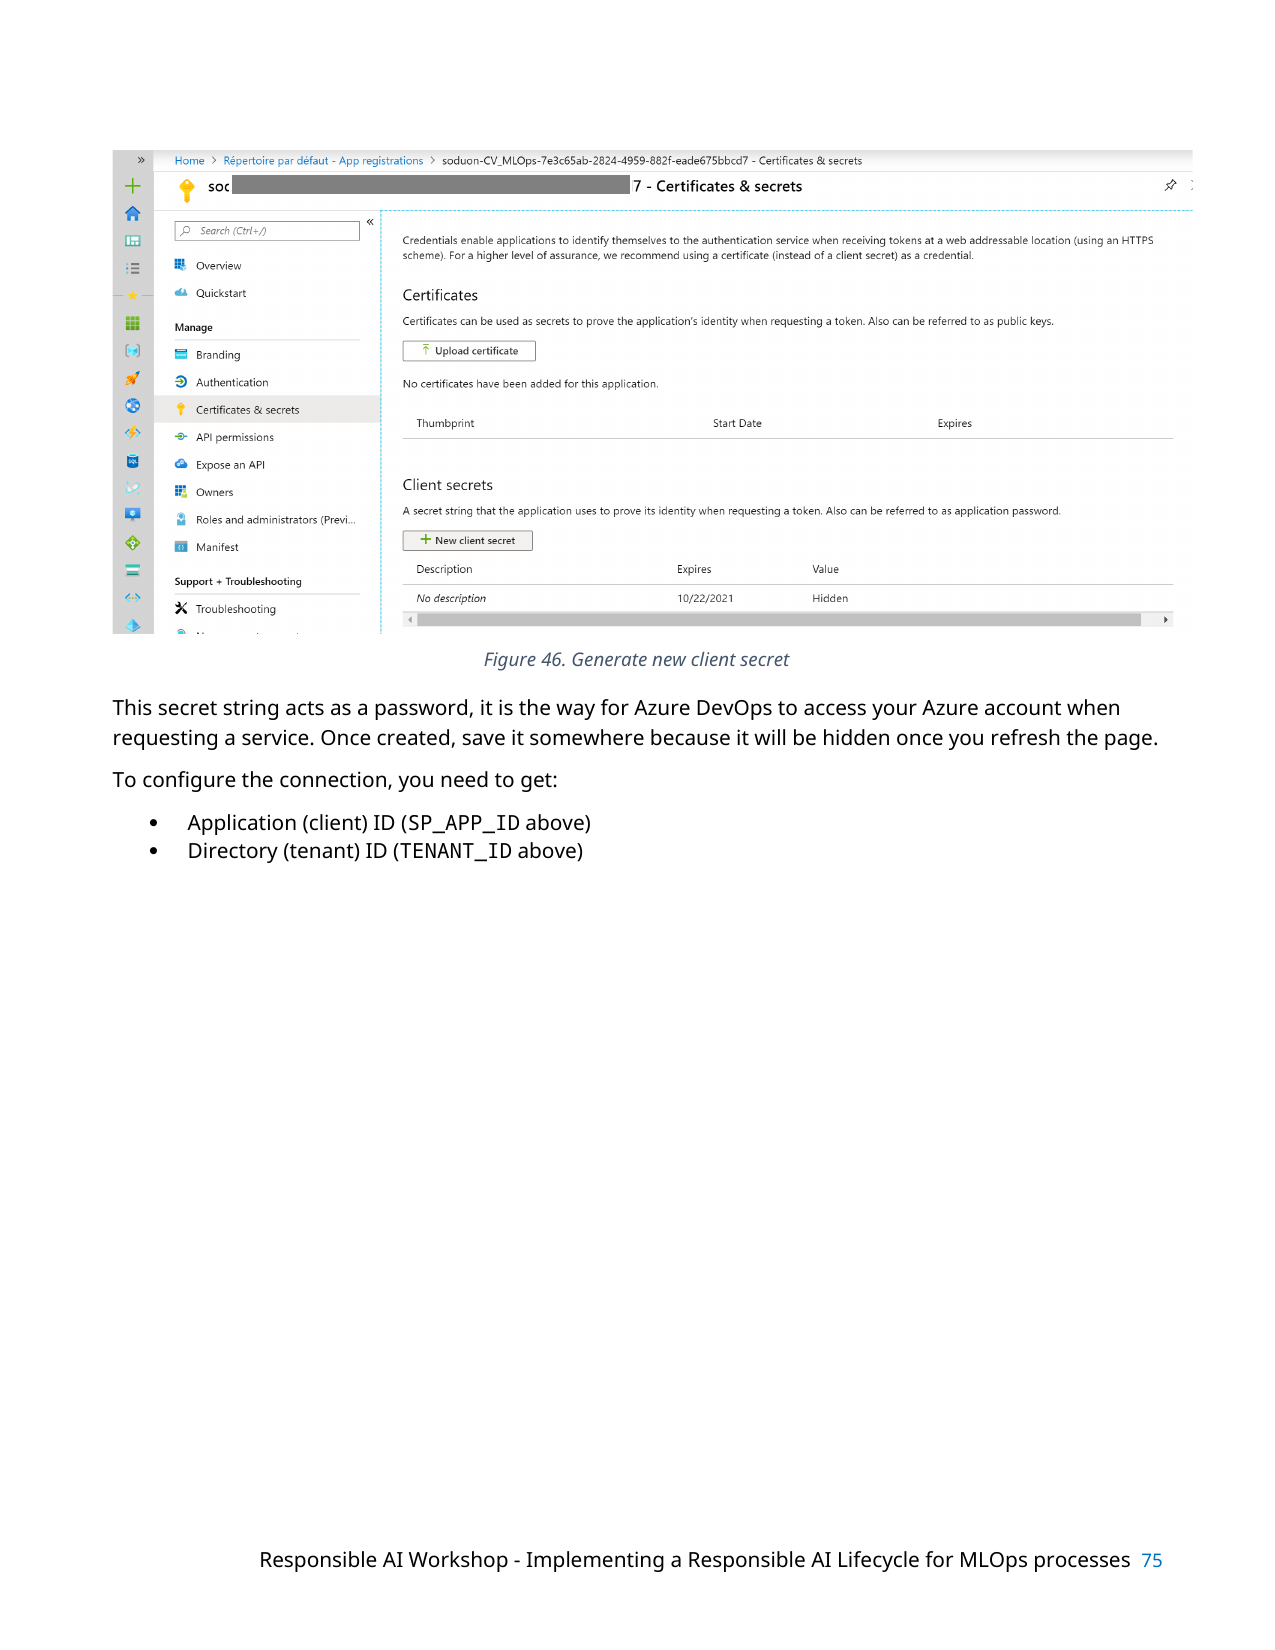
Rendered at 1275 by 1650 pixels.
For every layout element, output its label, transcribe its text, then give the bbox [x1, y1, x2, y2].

text This secret string acts as a password, it is the way for Azure DevOps to access your Azure account when requesting a service. Once created, save it somewhere because it will be hidden once you refresh the page. [112, 693, 1162, 752]
picture [112, 150, 1193, 634]
text To configure the connection, you need to get: [112, 766, 1162, 794]
list Application (client) ID (SP_APP_ID above) [150, 808, 1162, 836]
list Directory (tenant) ID (TENANT_ID above) [150, 836, 1162, 865]
